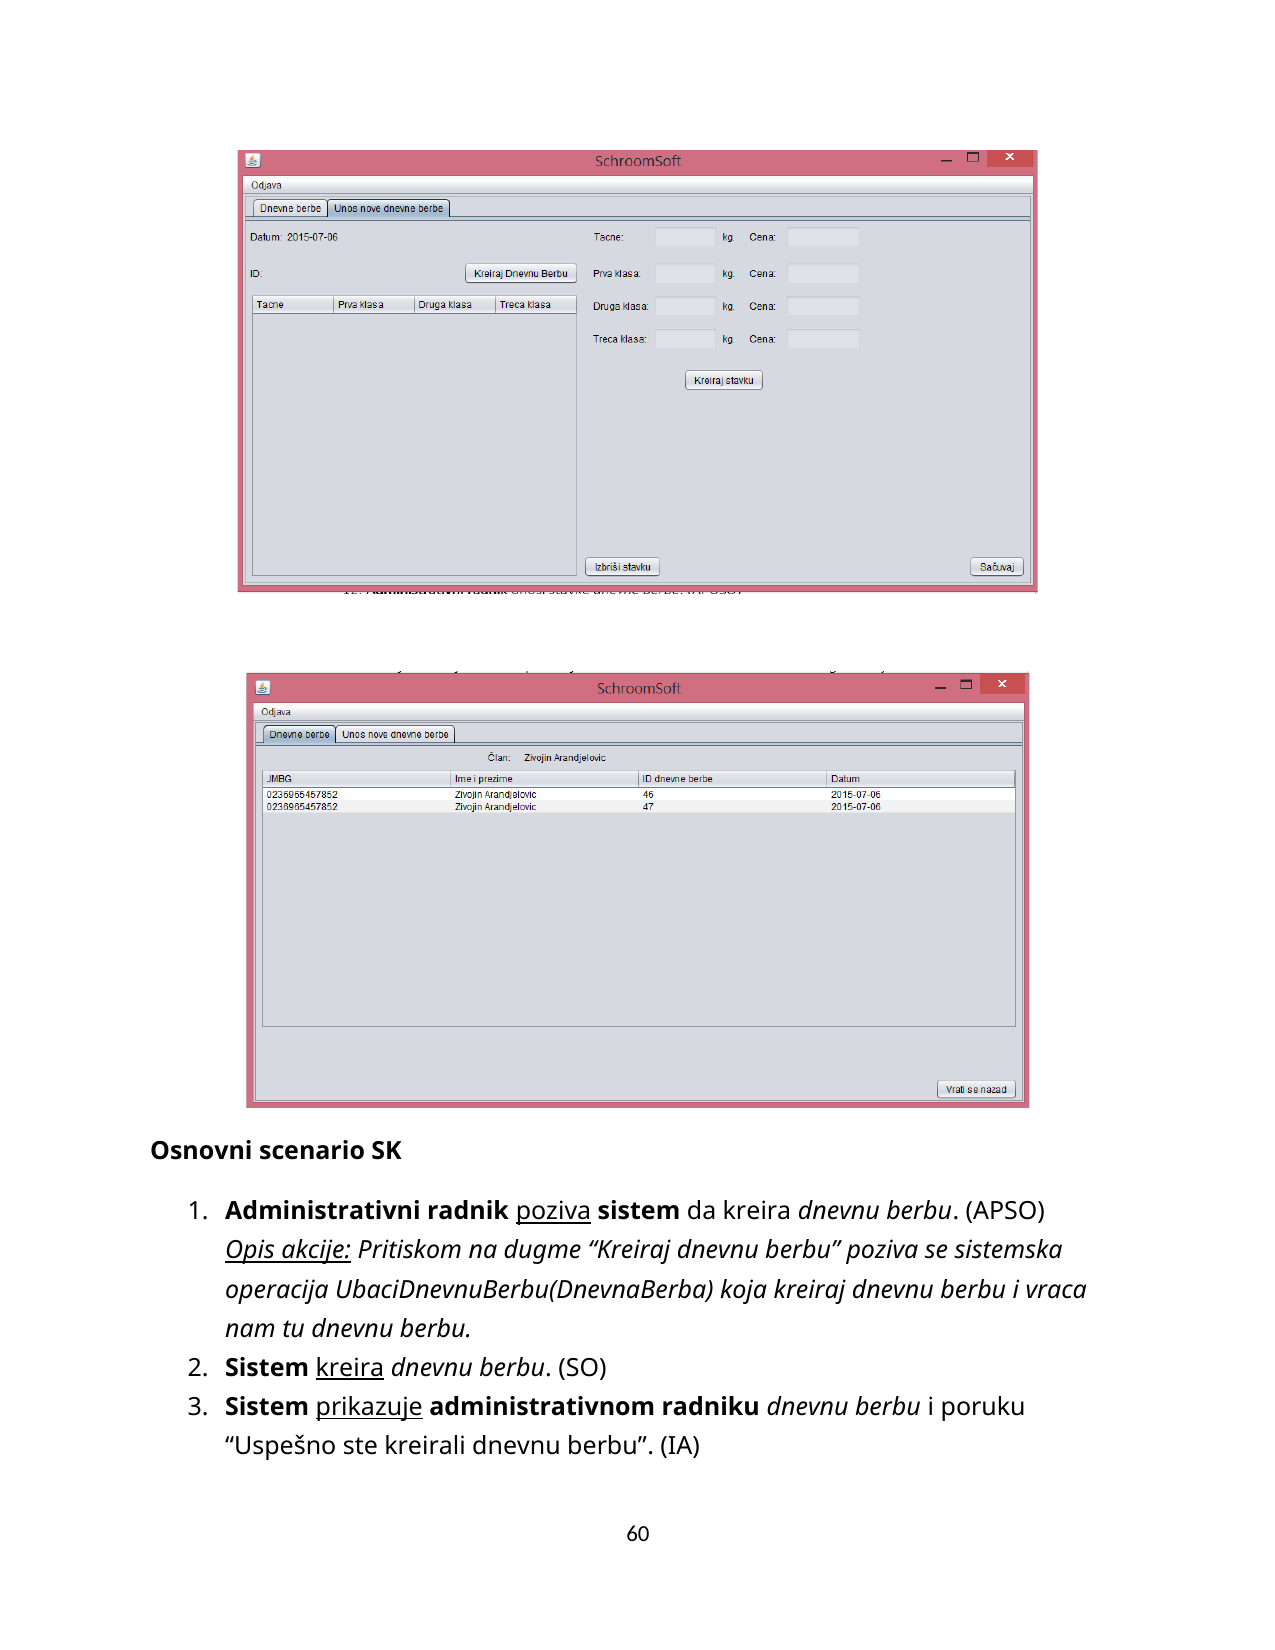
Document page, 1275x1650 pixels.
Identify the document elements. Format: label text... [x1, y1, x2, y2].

list Sistem prikazuje administrativnom radniku dnevnu berbu i poruku “Uspešno ste kreirali dnevnu berbu”. (IA) [187, 1389, 1125, 1462]
list Opis akcije: Pritiskom na dugme “Kreiraj dnevnu berbu” poziva se sistemska operacija UbaciDnevnuBerbu(DnevnaBerba) koja kreiraj dnevnu berbu i vraca nam tu dnevnu berbu. [225, 1232, 1125, 1344]
picture [237, 150, 1038, 594]
text Osnovni scenario SK [150, 1133, 1125, 1167]
list Sistem kreira dnevnu berbu. (SO) [187, 1350, 1125, 1384]
picture [245, 671, 1030, 1108]
list Administrativni radnik poziva sistem da kreira dnevnu berbu. (APSO) [187, 1193, 1125, 1227]
